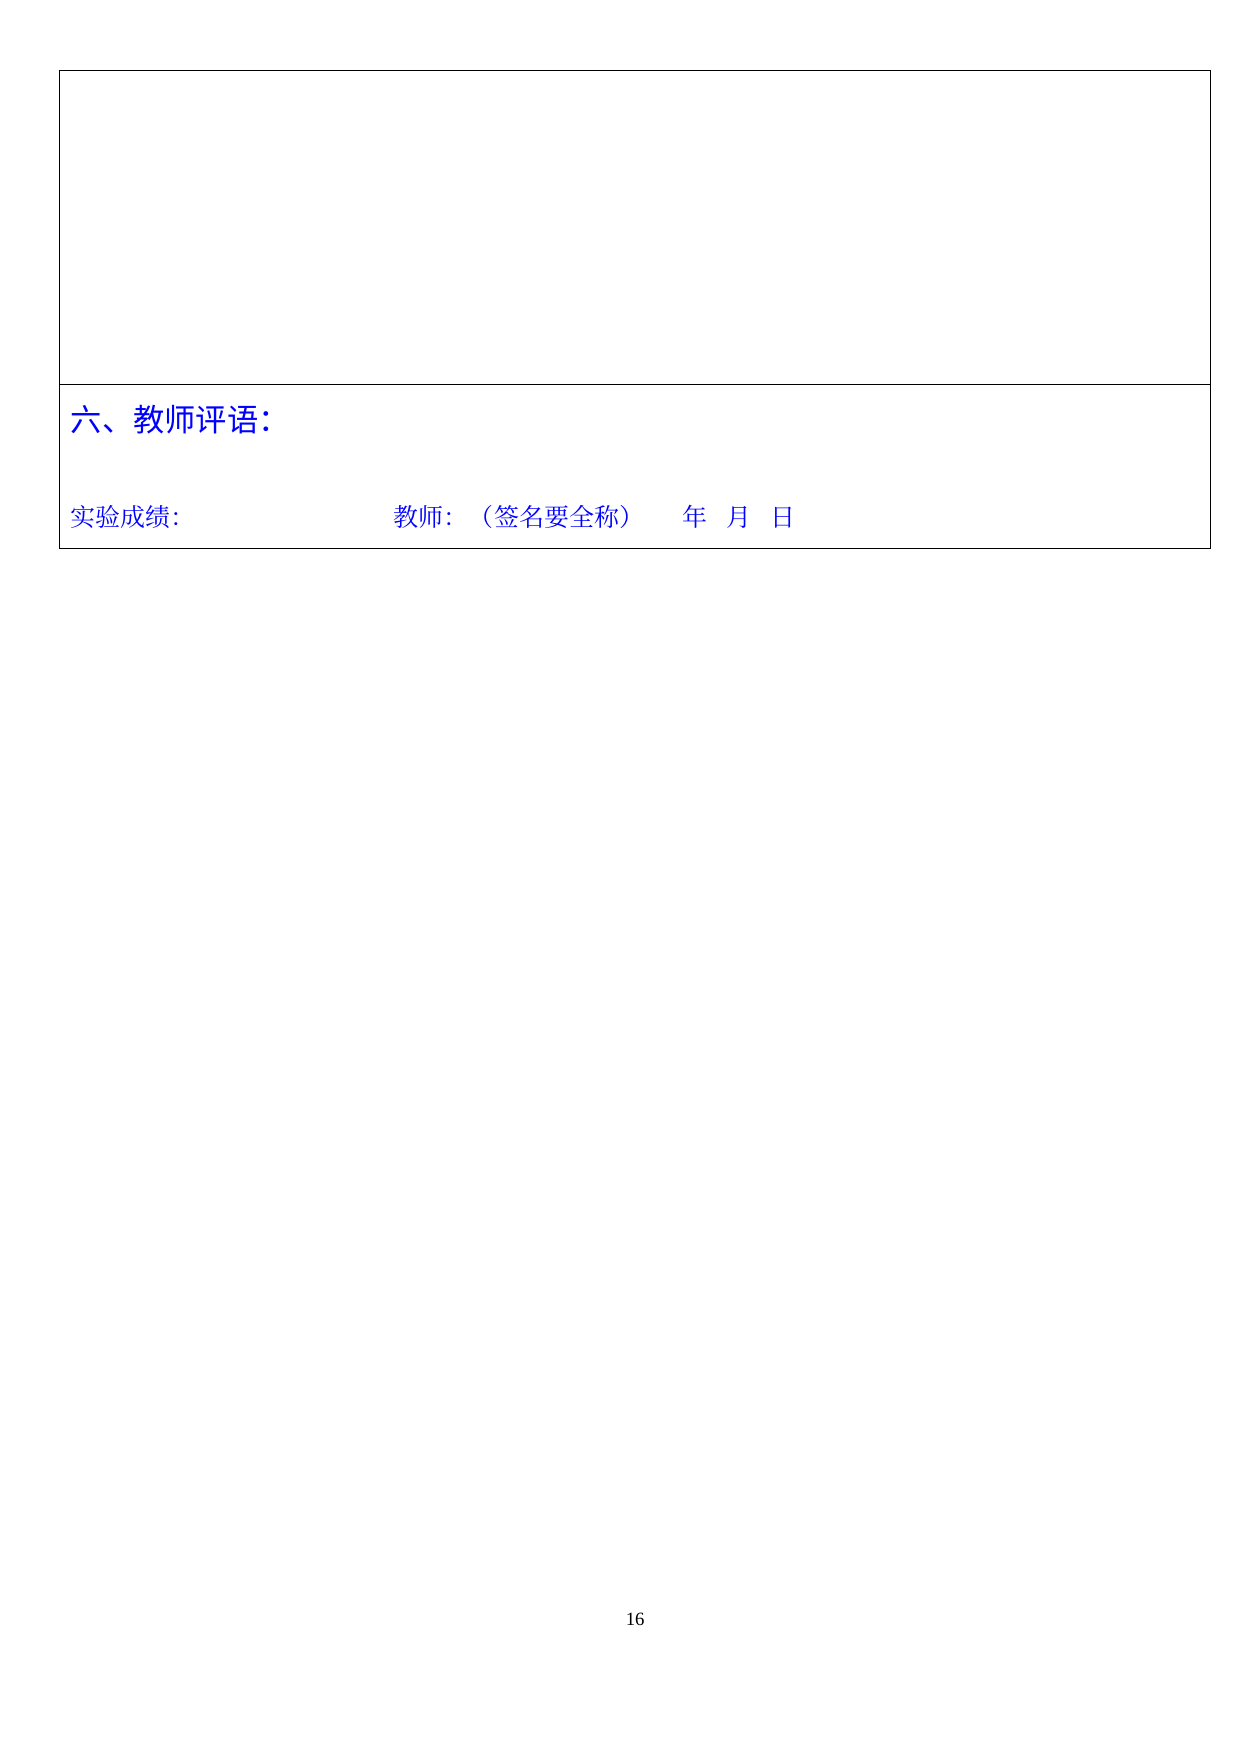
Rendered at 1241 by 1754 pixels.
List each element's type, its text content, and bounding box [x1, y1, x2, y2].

table_cell 六、教师评语： 实验成绩： 教师：（签名要全称） 年 月 日 [60, 385, 1210, 548]
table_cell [60, 71, 1210, 384]
